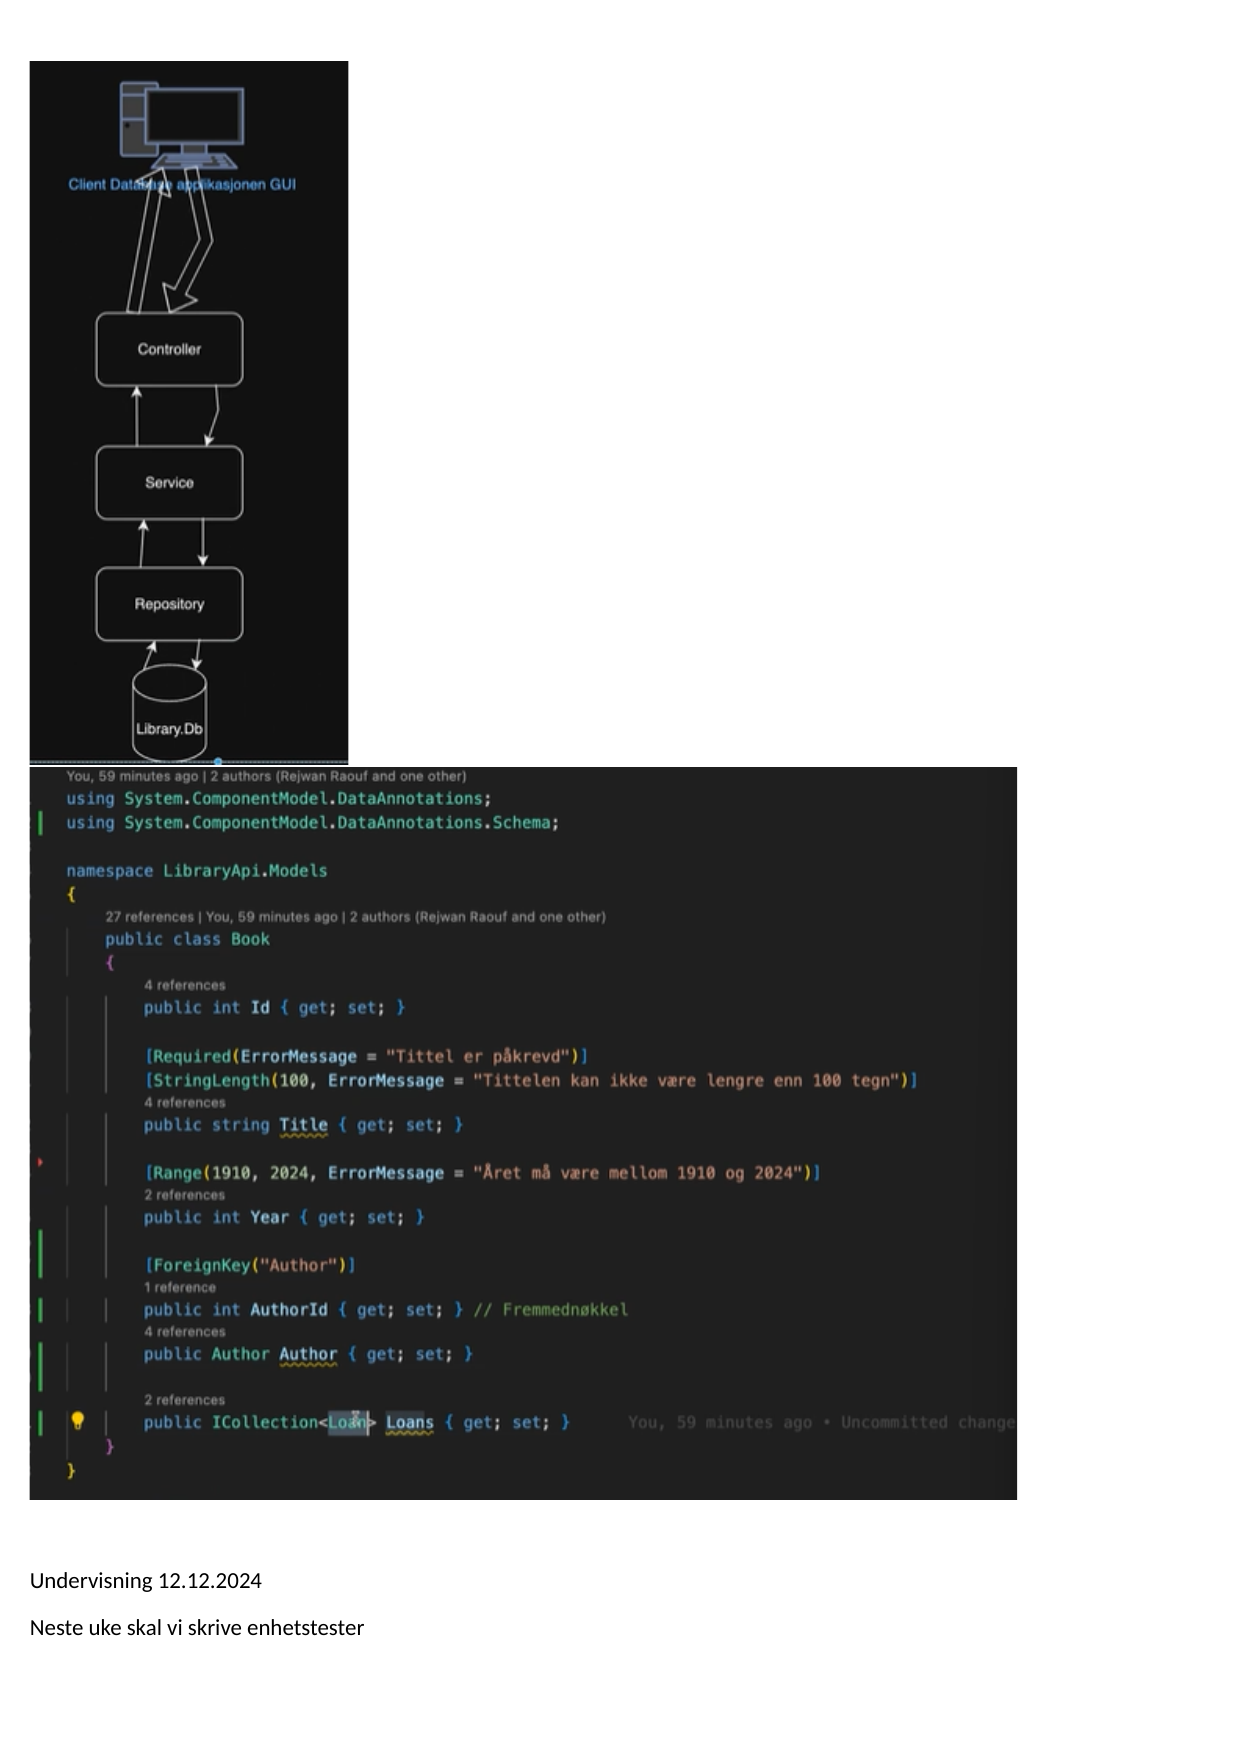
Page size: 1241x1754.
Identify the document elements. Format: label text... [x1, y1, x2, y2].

picture [29, 61, 349, 765]
text Undervisning 12.12.2024 [29, 1566, 1196, 1594]
picture [29, 767, 1018, 1500]
text Neste uke skal vi skrive enhetstester [29, 1613, 1196, 1641]
